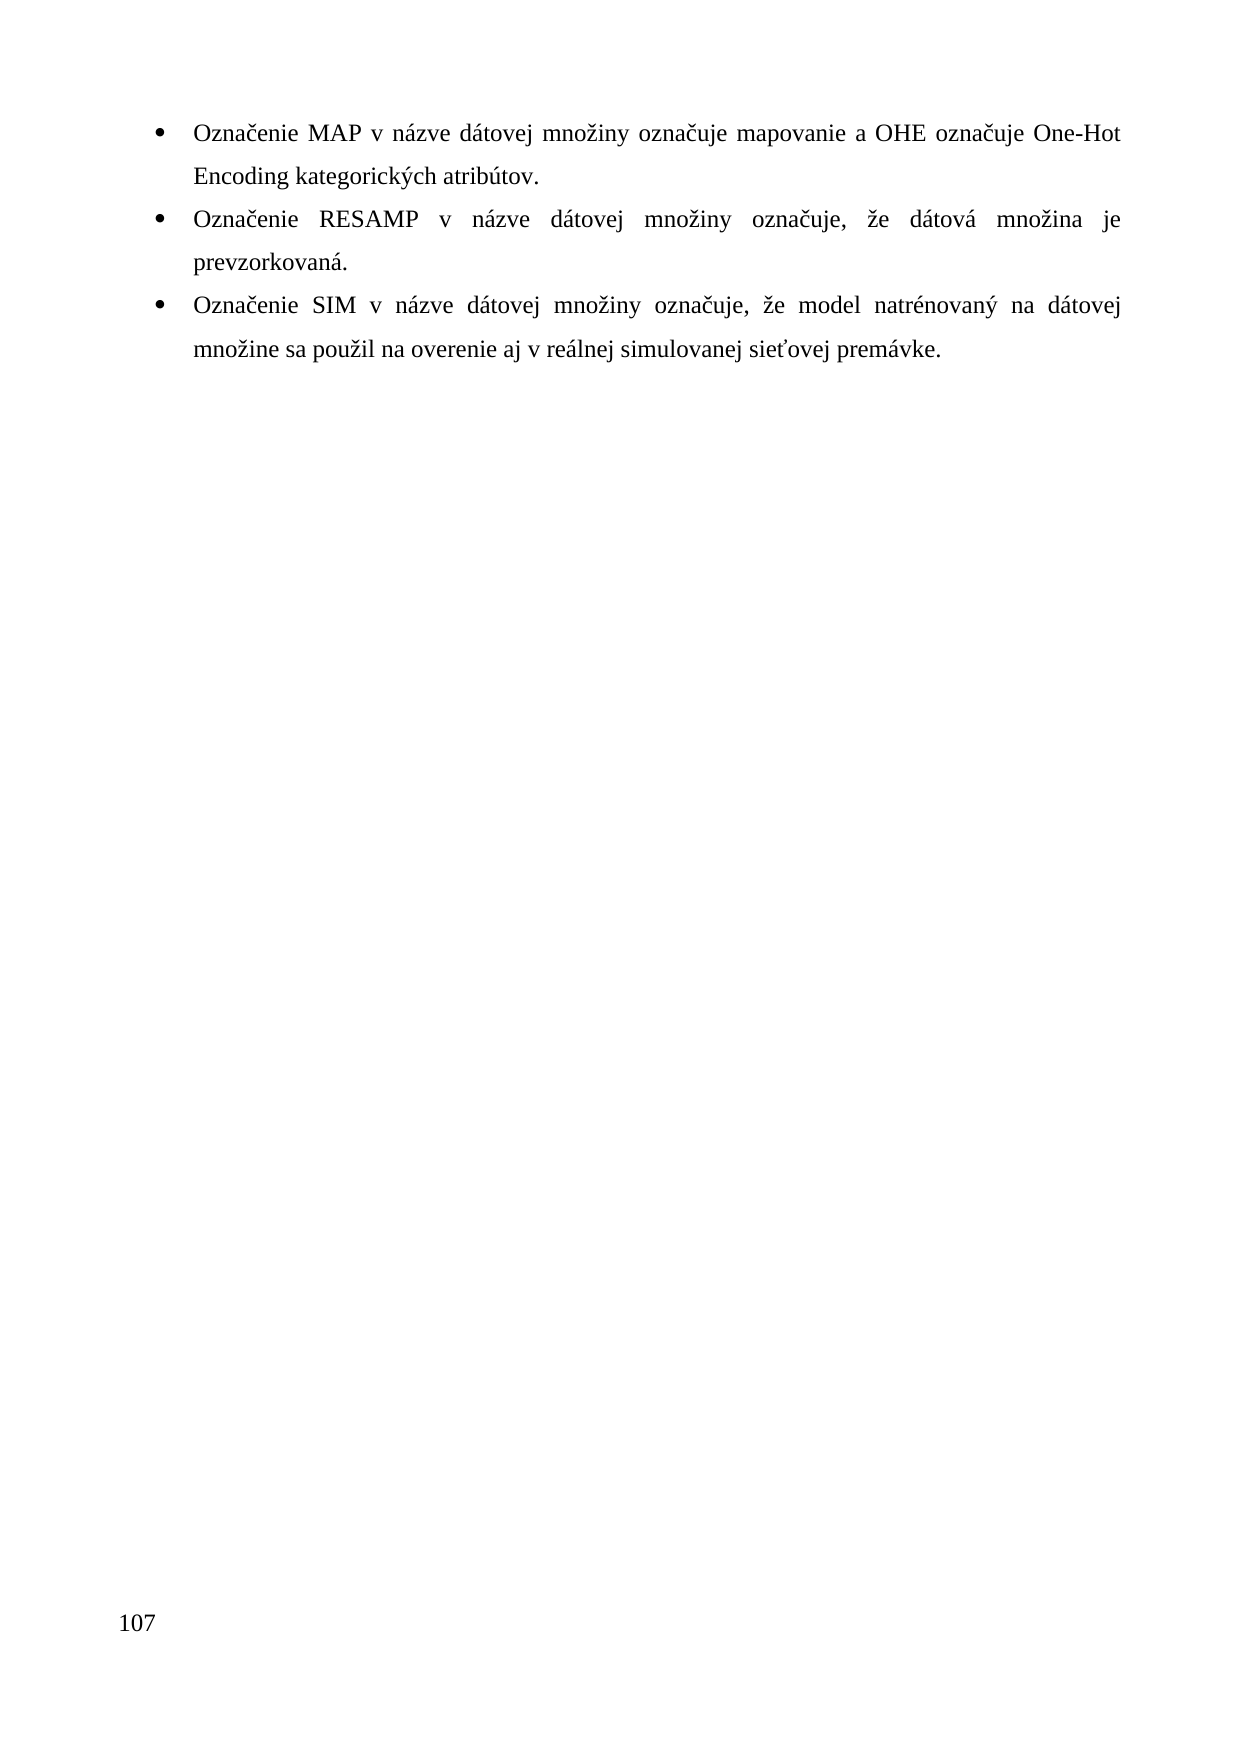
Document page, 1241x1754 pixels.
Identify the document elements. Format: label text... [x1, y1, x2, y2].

list Označenie SIM v názve dátovej množiny označuje, že model natrénovaný na dátovej množine sa použil na overenie aj v reálnej simulovanej sieťovej premávke. [156, 291, 1122, 362]
list Označenie MAP v názve dátovej množiny označuje mapovanie a OHE označuje One-Hot Encoding kategorických atribútov. [156, 118, 1122, 190]
list Označenie RESAMP v názve dátovej množiny označuje, že dátová množina je prevzorkovaná. [156, 204, 1122, 276]
